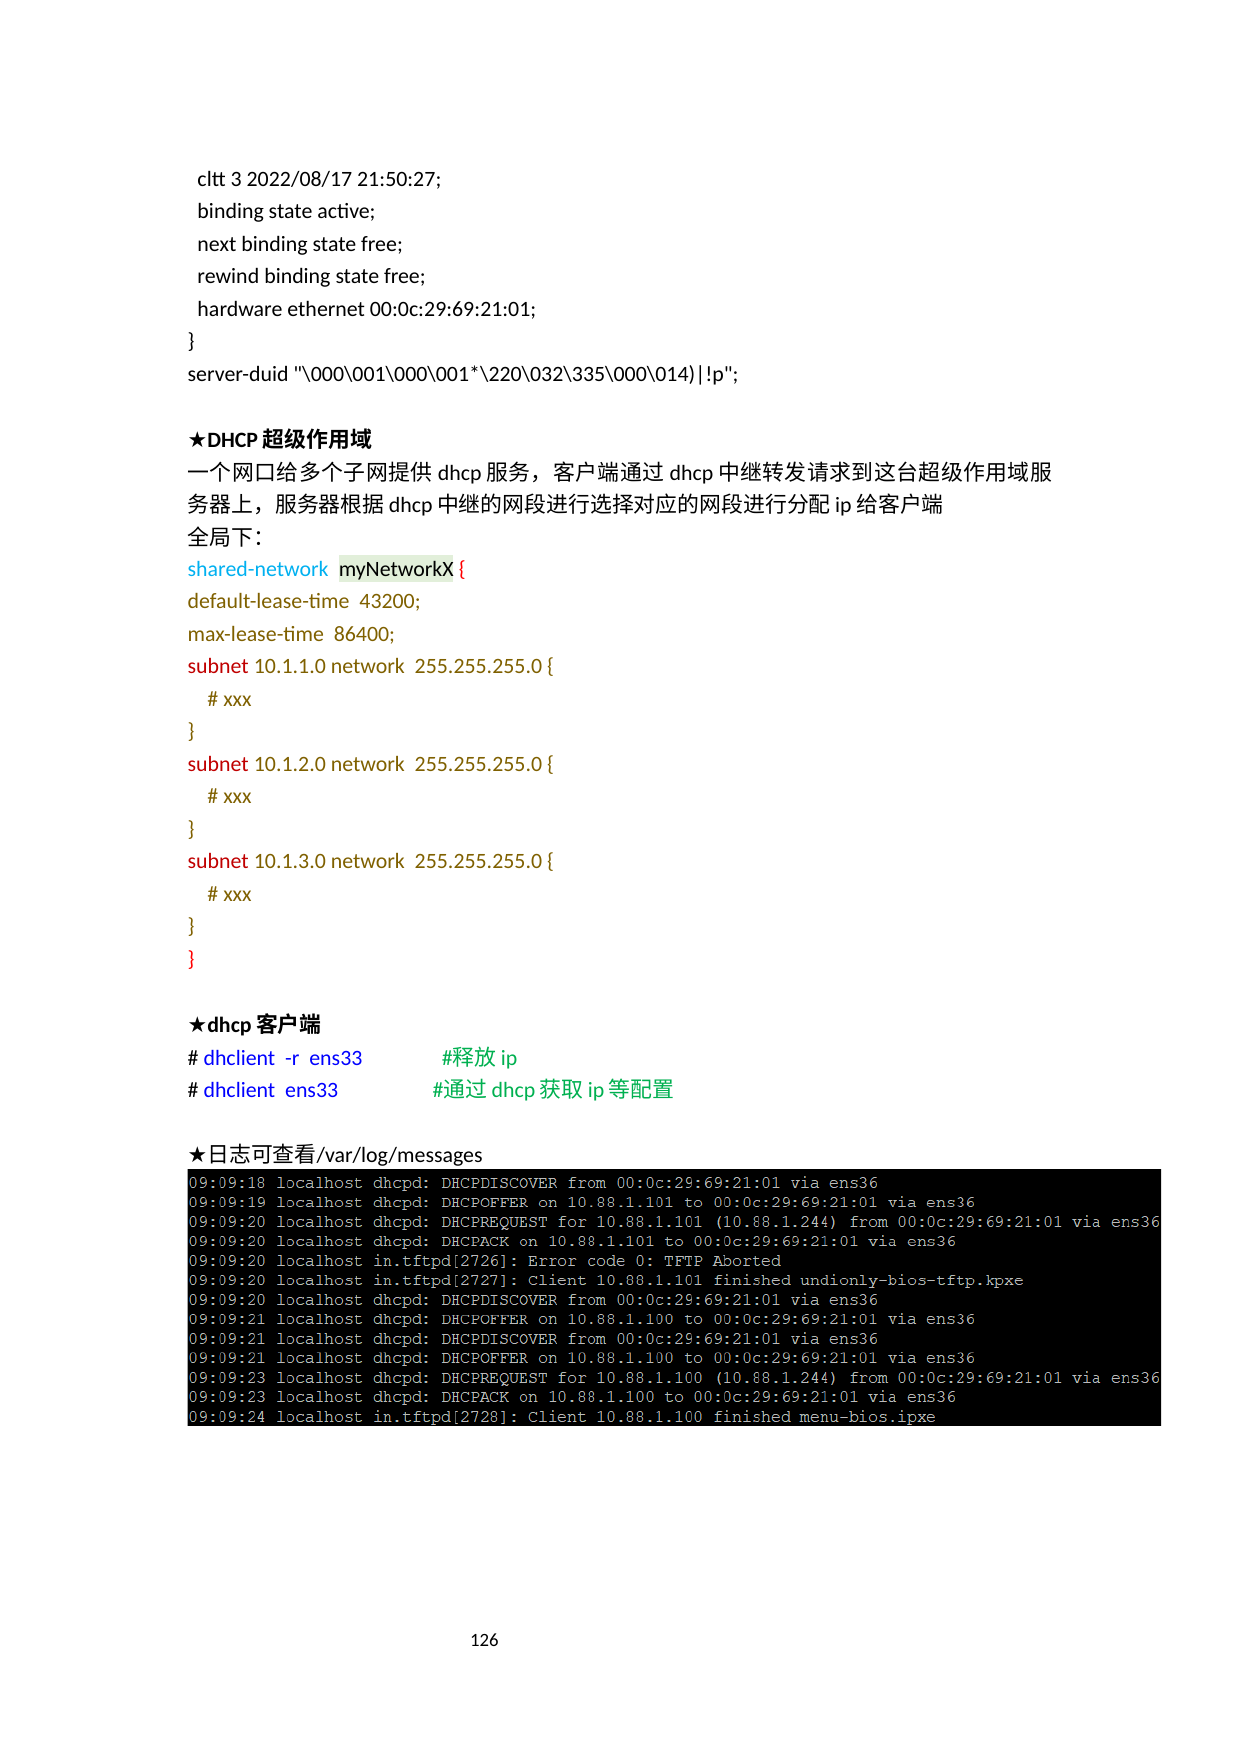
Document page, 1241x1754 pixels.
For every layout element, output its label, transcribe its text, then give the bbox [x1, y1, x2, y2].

text subnet 10.1.2.0 network 255.255.255.0 { [187, 747, 1053, 779]
text } [187, 942, 1053, 974]
picture [187, 1169, 1162, 1426]
text default-lease-time 43200; [187, 584, 1053, 617]
text binding state active; [187, 194, 1053, 227]
text rewind binding state free; [187, 259, 1053, 292]
text next binding state free; [187, 227, 1053, 259]
text # xxx [187, 877, 1053, 909]
text ★日志可查看/var/log/messages [187, 1137, 1053, 1169]
text server-duid "\000\001\000\001*\220\032\335\000\014)|!p"; [187, 357, 1053, 389]
text } [187, 812, 1053, 844]
text } [187, 714, 1053, 747]
text subnet 10.1.1.0 network 255.255.255.0 { [187, 649, 1053, 682]
text 全局下： [187, 519, 1053, 552]
text 一个网口给多个子网提供dhcp服务，客户端通过dhcp中继转发请求到这台超级作用域服务器上，服务器根据dhcp中继的网段进行选择对应的网段进行分配ip给客户端 [187, 454, 1053, 519]
text hardware ethernet 00:0c:29:69:21:01; [187, 292, 1053, 324]
text cltt 3 2022/08/17 21:50:27; [187, 162, 1053, 194]
text } [187, 324, 1053, 357]
text ★DHCP超级作用域 [187, 422, 1053, 454]
text shared-network myNetworkX { [187, 552, 1053, 584]
text ★dhcp客户端 [187, 1007, 1053, 1039]
text max-lease-time 86400; [187, 617, 1053, 649]
text # xxx [187, 682, 1053, 714]
text # dhclient ens33 #通过dhcp获取ip等配置 [187, 1072, 1053, 1104]
text subnet 10.1.3.0 network 255.255.255.0 { [187, 844, 1053, 877]
text # dhclient -r ens33 #释放ip [187, 1039, 1053, 1072]
text } [187, 909, 1053, 942]
text # xxx [187, 779, 1053, 812]
